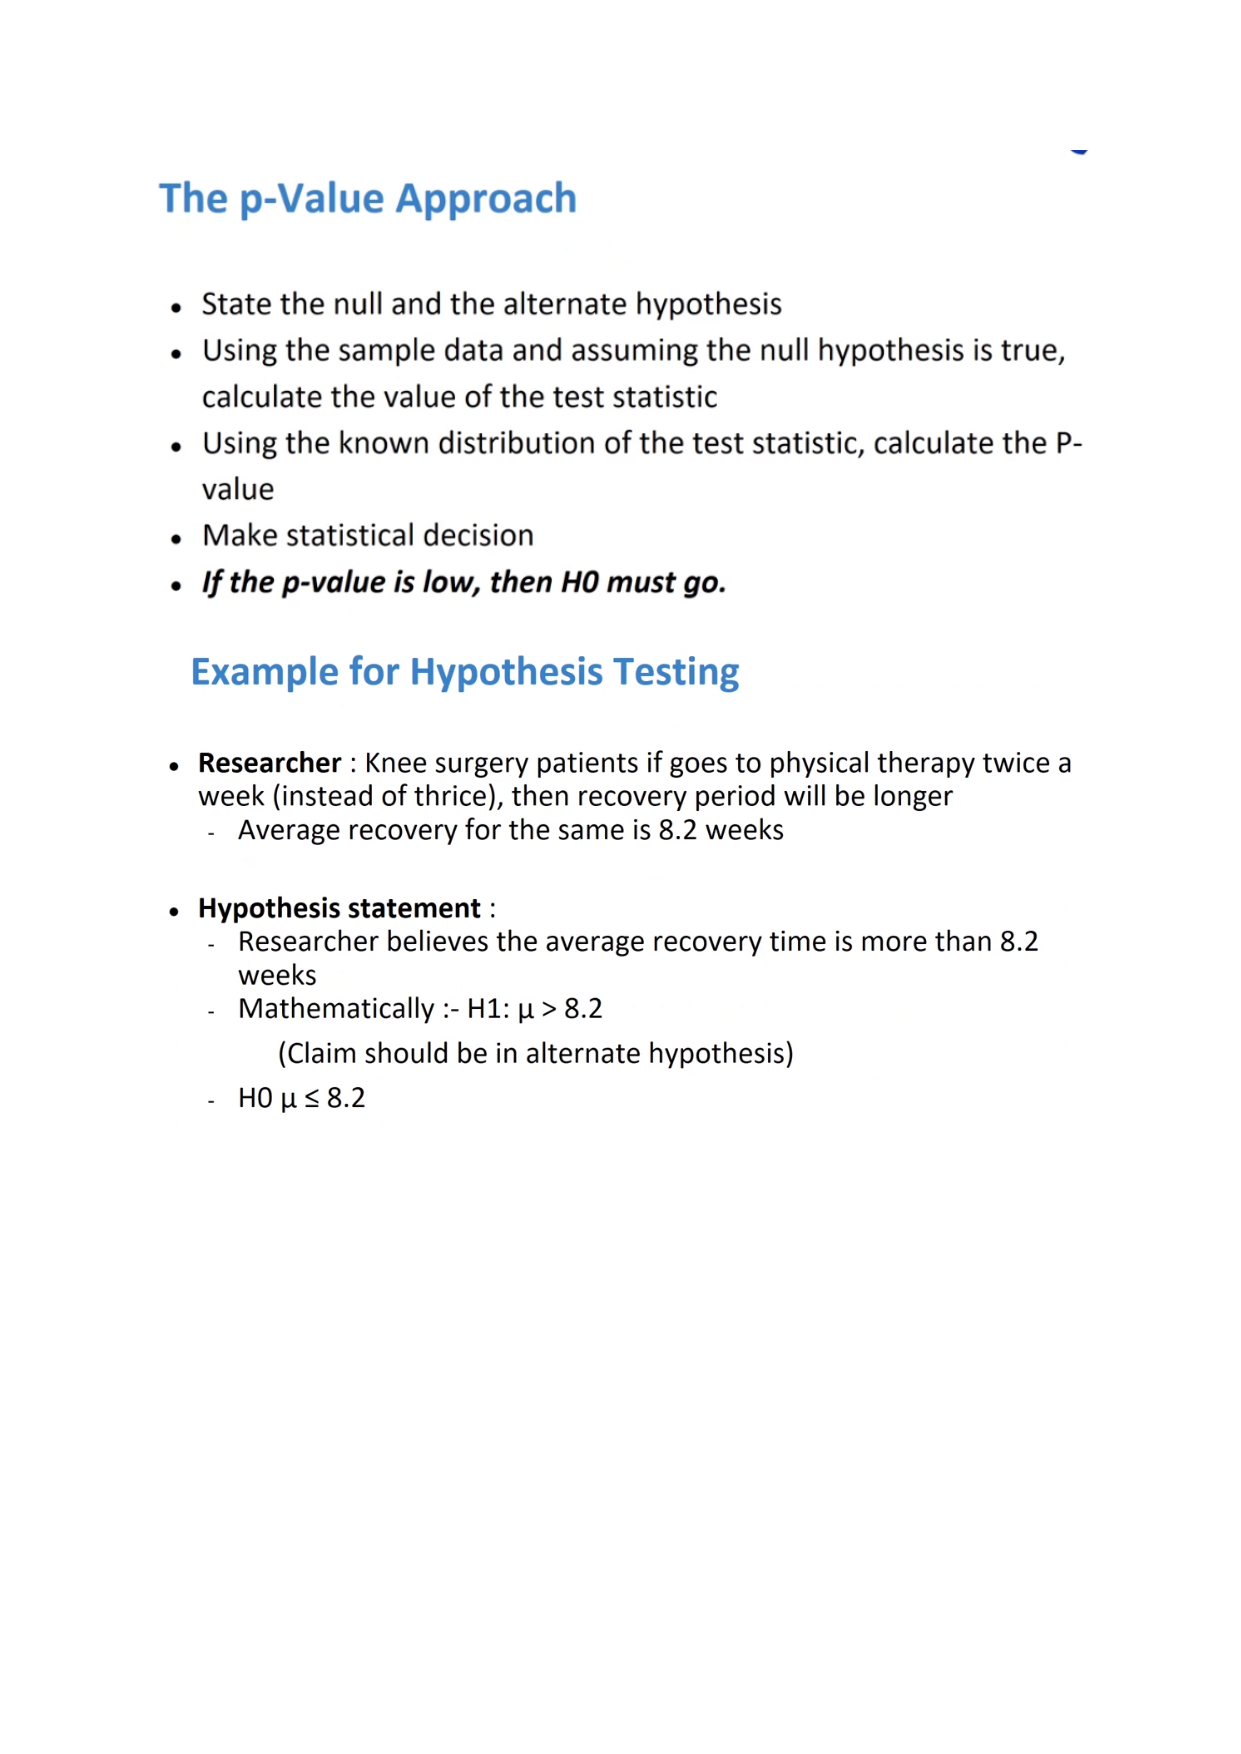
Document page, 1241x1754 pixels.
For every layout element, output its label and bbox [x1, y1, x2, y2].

picture [150, 650, 1091, 1138]
picture [150, 150, 1091, 632]
